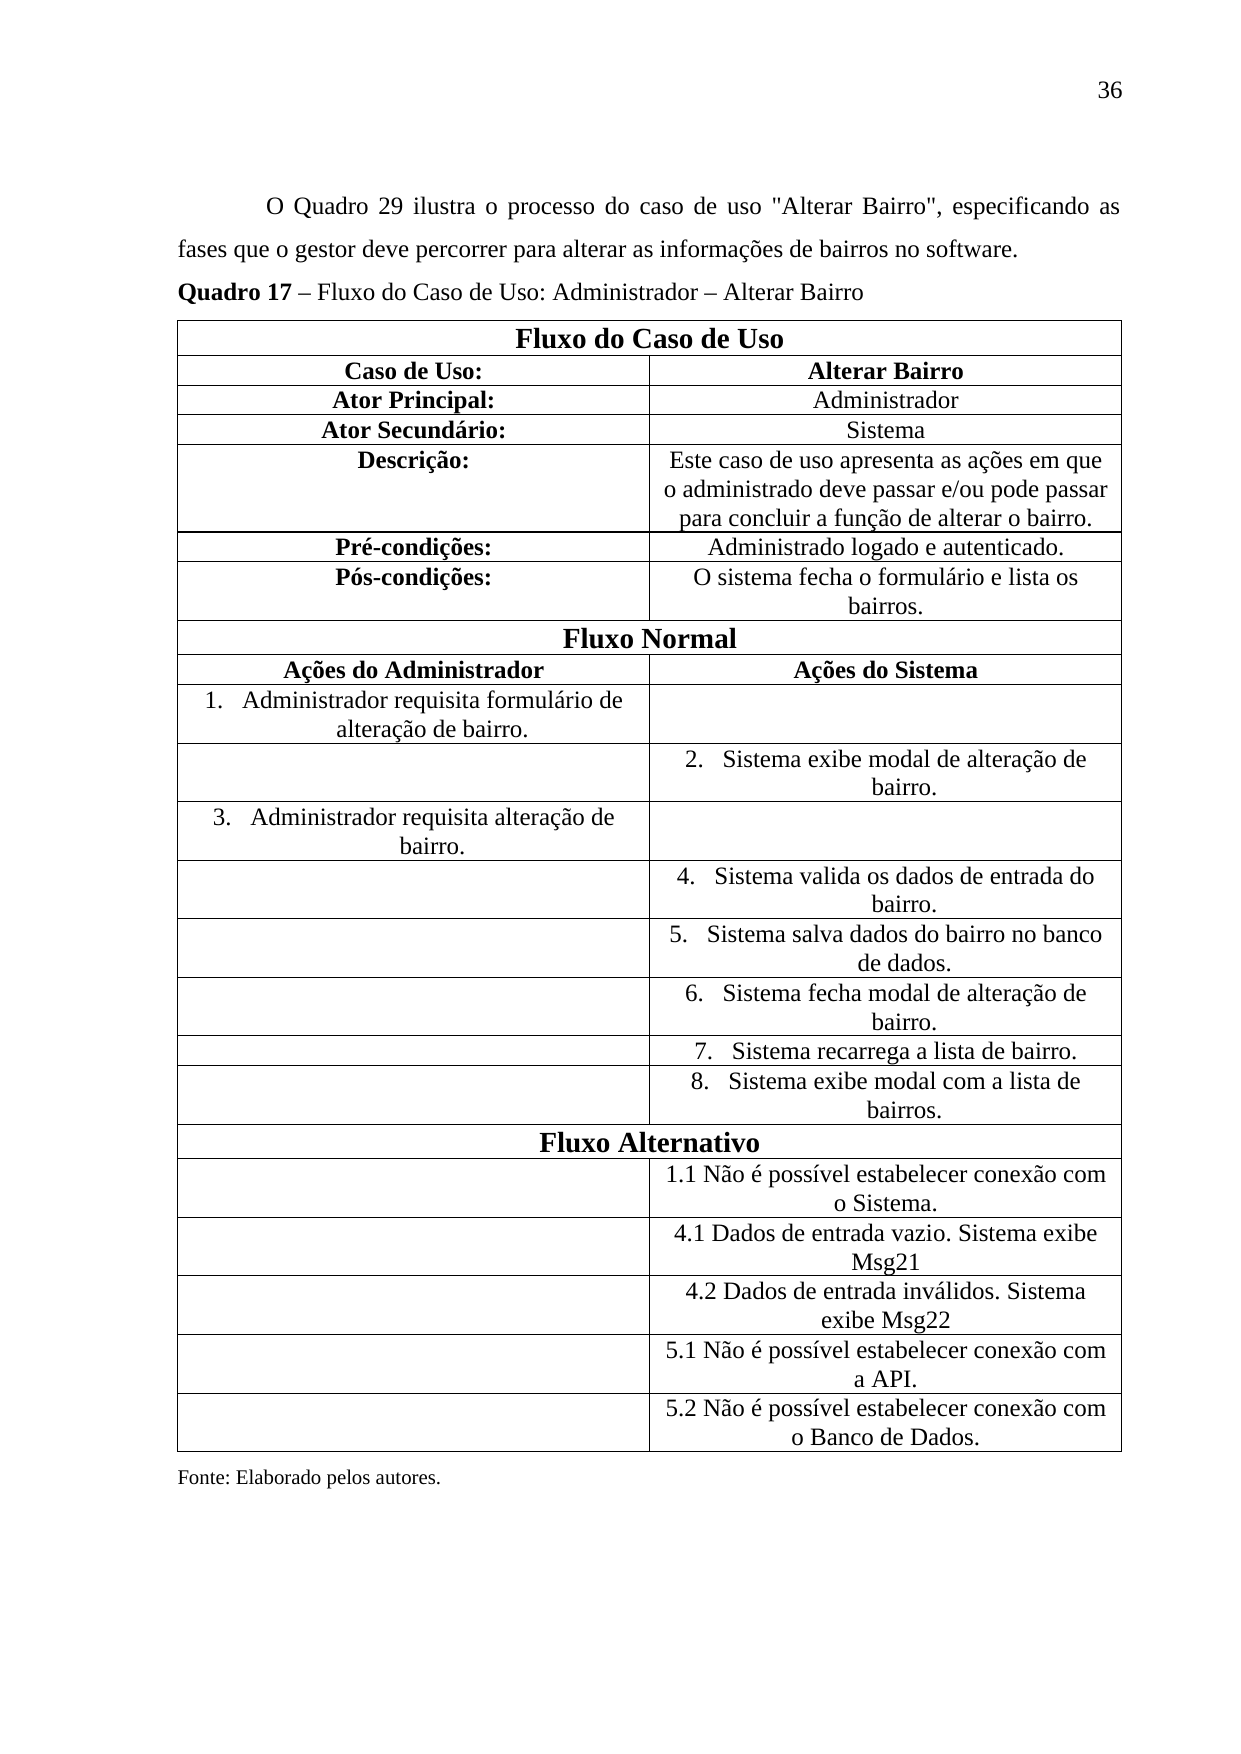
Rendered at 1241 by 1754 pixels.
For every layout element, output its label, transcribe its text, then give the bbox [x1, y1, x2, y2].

table_cell [178, 861, 649, 918]
table_cell Este caso de uso apresenta as ações em que o administrado deve passar e/ou pode passar para concluir a função de alterar o bairro. [650, 445, 1121, 531]
table_cell Pós-condições: [178, 562, 649, 620]
table_cell Administrador [650, 386, 1121, 414]
table_cell O sistema fecha o formulário e lista os bairros. [650, 562, 1121, 620]
table_cell 5.2 Não é possível estabelecer conexão com o Banco de Dados. [650, 1394, 1121, 1451]
table_cell Ator Secundário: [178, 415, 649, 444]
table_cell Pré-condições: [178, 533, 649, 561]
table_cell 4.1 Dados de entrada vazio. Sistema exibe Msg21 [650, 1218, 1121, 1275]
table_cell Fluxo Normal [178, 621, 1121, 654]
table_cell [178, 1276, 649, 1334]
table_cell [178, 1394, 649, 1451]
table_cell [650, 685, 1121, 743]
table_cell Caso de Uso: [178, 356, 649, 384]
table_cell Sistema exibe modal de alteração de bairro. [650, 744, 1121, 801]
table_cell [178, 919, 649, 977]
table_cell 1.1 Não é possível estabelecer conexão com o Sistema. [650, 1159, 1121, 1217]
text Fonte: Elaborado pelos autores. [177, 1464, 1122, 1489]
table_header Fluxo do Caso de Uso [178, 321, 1121, 355]
table_cell Sistema fecha modal de alteração de bairro. [650, 978, 1121, 1035]
table_cell Ações do Administrador [178, 655, 649, 684]
table_cell Administrado logado e autenticado. [650, 533, 1121, 561]
table_cell Sistema recarrega a lista de bairro. [650, 1036, 1121, 1065]
table_cell Ações do Sistema [650, 655, 1121, 684]
table_cell [178, 744, 649, 801]
table_cell Alterar Bairro [650, 356, 1121, 384]
table_cell [178, 1036, 649, 1065]
table_cell Sistema salva dados do bairro no banco de dados. [650, 919, 1121, 977]
table_cell Ator Principal: [178, 386, 649, 414]
table_cell [178, 1066, 649, 1124]
table_cell [650, 802, 1121, 860]
table_cell [178, 1218, 649, 1275]
table_cell [178, 978, 649, 1035]
text Quadro 29 – Fluxo do Caso de Uso: Administrador – Alterar Bairro [177, 277, 1122, 306]
table_cell Descrição: [178, 445, 649, 531]
table_cell Sistema exibe modal com a lista de bairros. [650, 1066, 1121, 1124]
table_cell Fluxo Alternativo [178, 1125, 1121, 1158]
table_cell 4.2 Dados de entrada inválidos. Sistema exibe Msg22 [650, 1276, 1121, 1334]
table_cell 5.1 Não é possível estabelecer conexão com a API. [650, 1335, 1121, 1392]
table_cell Administrador requisita formulário de alteração de bairro. [178, 685, 649, 743]
table_cell Sistema valida os dados de entrada do bairro. [650, 861, 1121, 918]
table_cell [178, 1335, 649, 1392]
table_cell Sistema [650, 415, 1121, 444]
text O Quadro 29 ilustra o processo do caso de uso "Alterar Bairro", especificando as fases que o gestor deve percorrer para alterar as informações de bairros no software. [177, 191, 1122, 263]
table_cell Administrador requisita alteração de bairro. [178, 802, 649, 860]
table_cell [178, 1159, 649, 1217]
